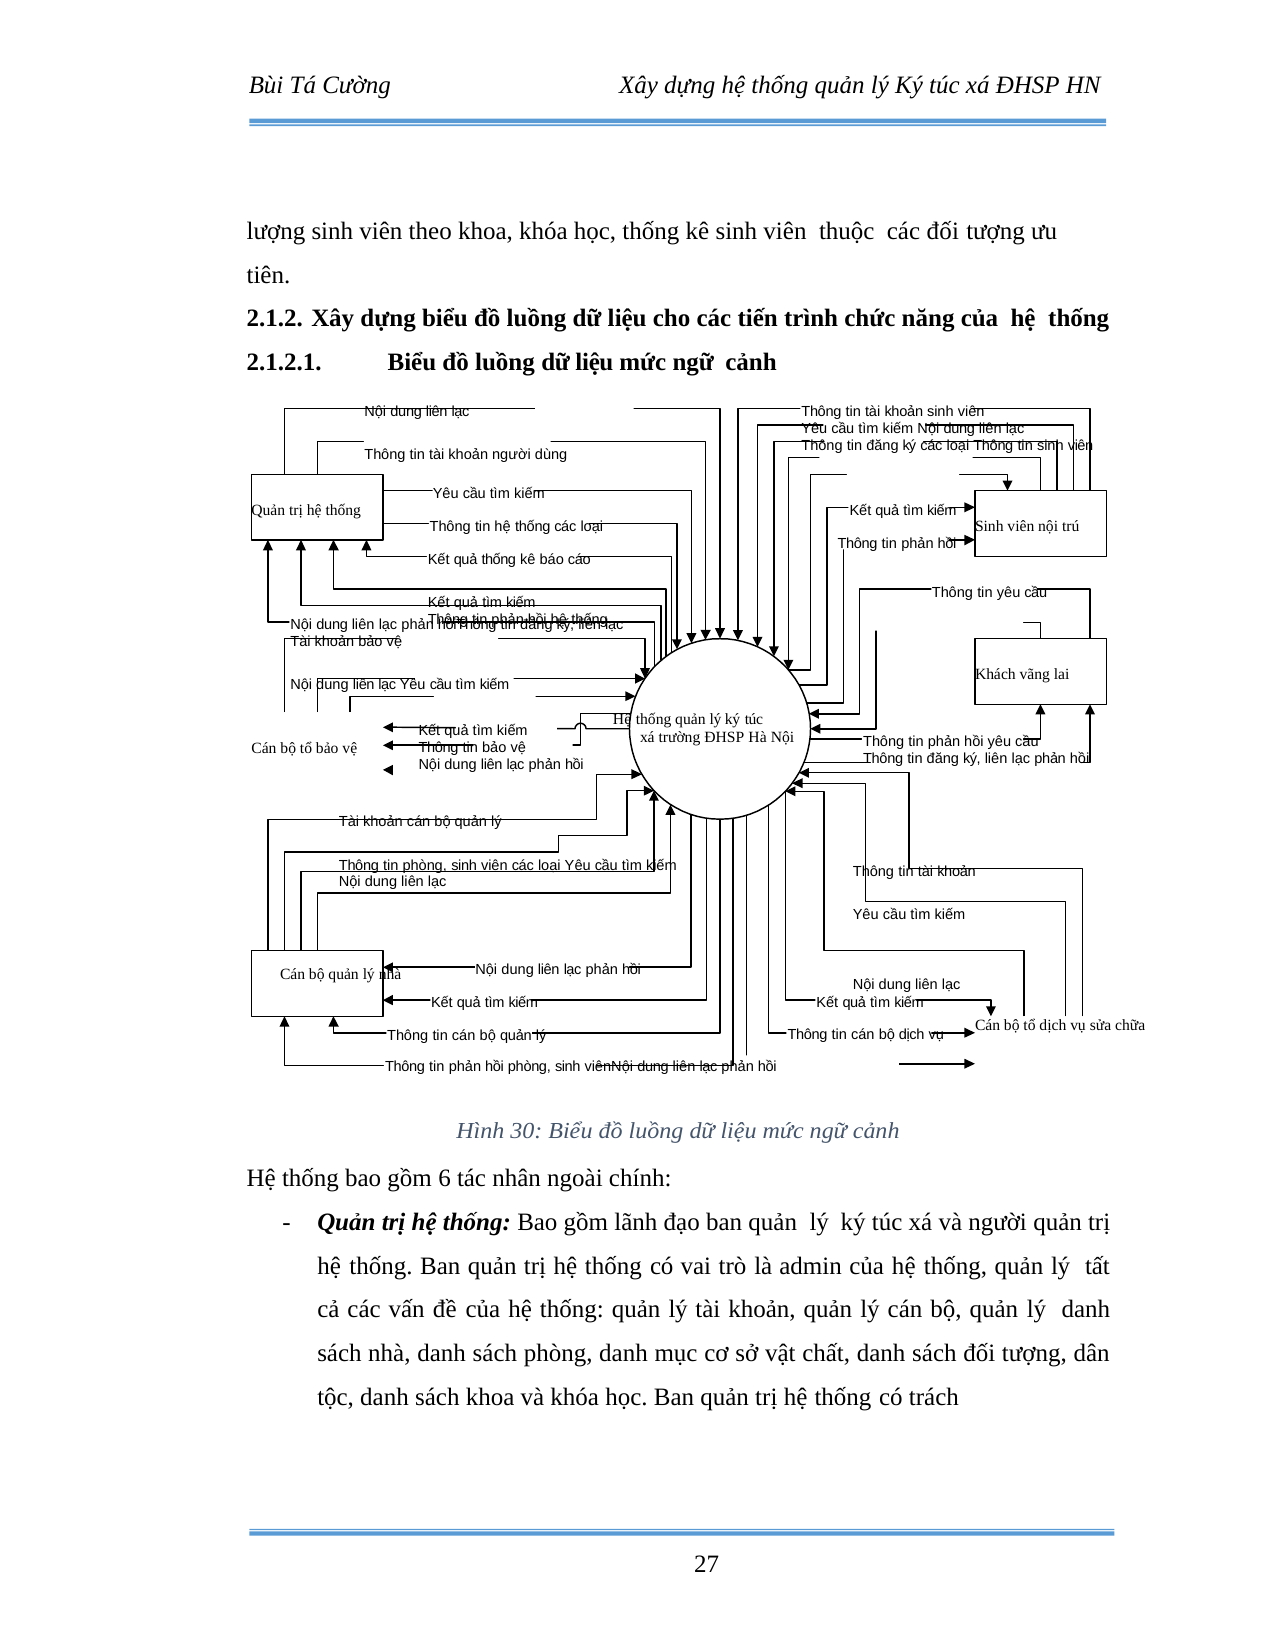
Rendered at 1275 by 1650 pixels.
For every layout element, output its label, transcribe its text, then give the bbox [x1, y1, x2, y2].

text Hệ thống bao gồm 6 tác nhân ngoài chính: [246, 1163, 1157, 1192]
list Quản trị hệ thống: Bao gồm lãnh đạo ban quản lý ký túc xá và người quản trị hệ thống. Ban quản trị hệ thống có vai trò là admin của hệ thống, quản lý tất cả các vấn đề của hệ thống: quản lý tài khoản, quản lý cán bộ, quản lý danh sách nhà, danh sách phòng, danh mục cơ sở vật chất, danh sách đối tượng, dân tộc, danh sách khoa và khóa học. Ban quản trị hệ thống có trách [282, 1207, 1110, 1411]
list Biểu đồ luồng dữ liệu mức ngữ cảnh [246, 347, 1157, 376]
text lượng sinh viên theo khoa, khóa học, thống kê sinh viên thuộc các đối tượng ưu tiên. [246, 216, 1103, 288]
text Hình 30: Biểu đồ luồng dữ liệu mức ngữ cảnh [397, 1117, 959, 1143]
subtitle Xây dựng biểu đồ luồng dữ liệu cho các tiến trình chức năng của hệ thống [246, 303, 1110, 332]
